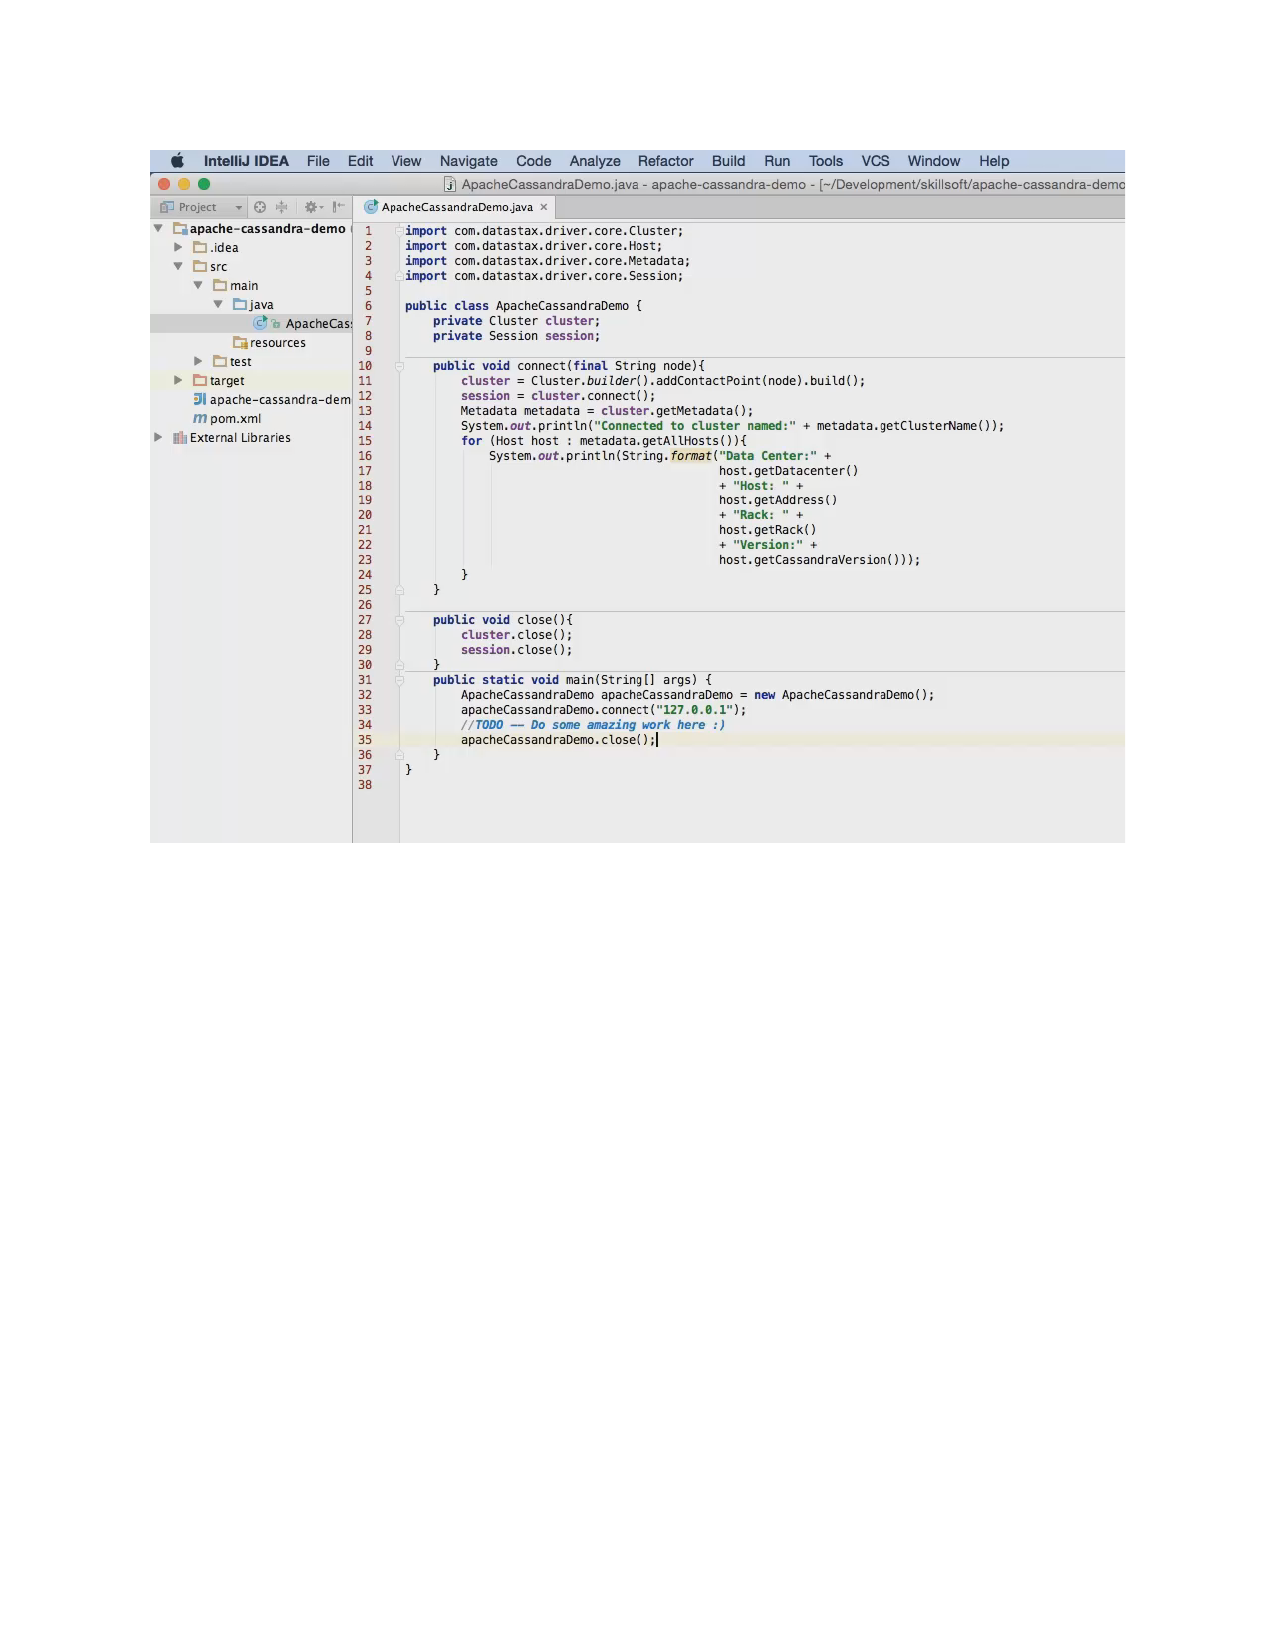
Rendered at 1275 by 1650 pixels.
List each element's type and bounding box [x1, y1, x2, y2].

picture [150, 150, 1125, 843]
